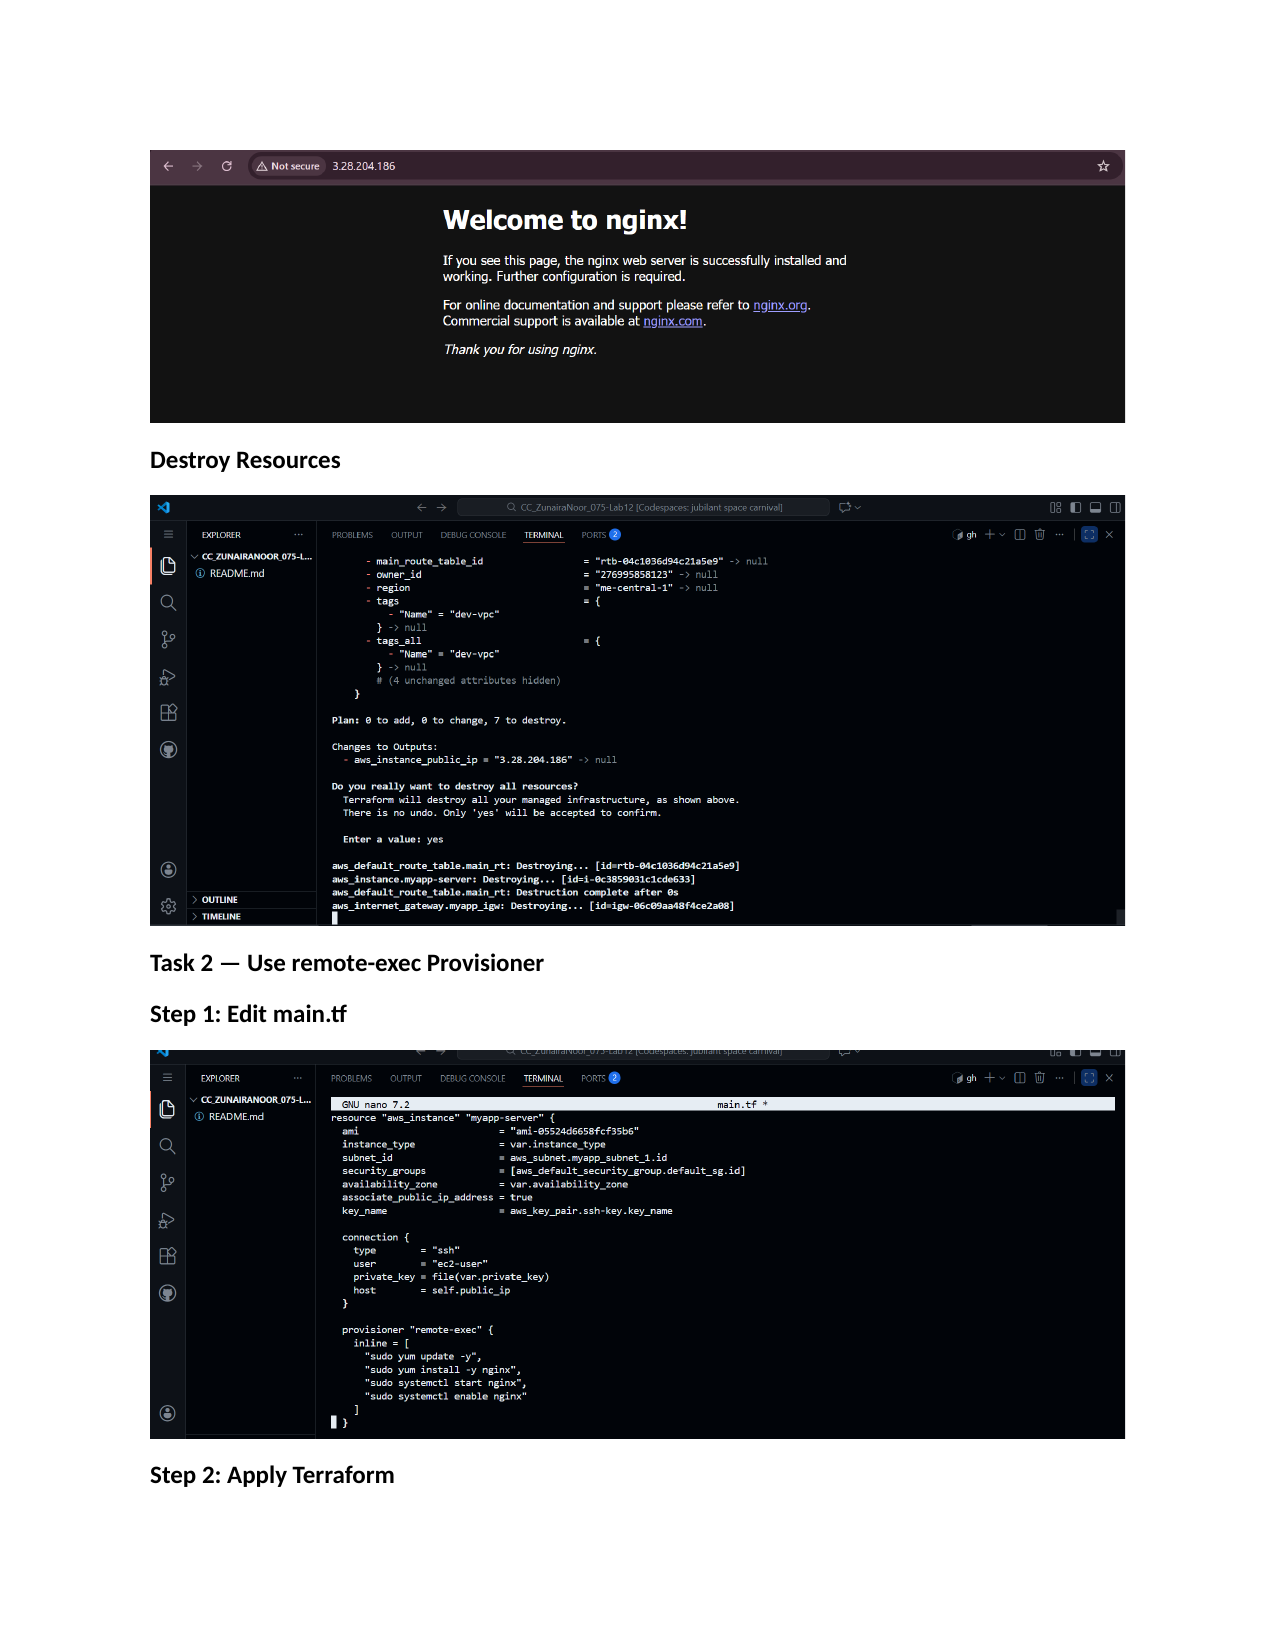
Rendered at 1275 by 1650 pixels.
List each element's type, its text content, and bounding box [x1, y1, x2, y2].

text Task 2 — Use remote-exec Provisioner [150, 947, 1125, 977]
text Destroy Resources [150, 444, 1125, 475]
text Step 1: Edit main.tf [150, 998, 1125, 1029]
picture [150, 1050, 1125, 1439]
picture [150, 150, 1125, 423]
text Step 2: Apply Terraform [150, 1459, 1125, 1490]
picture [150, 495, 1125, 926]
